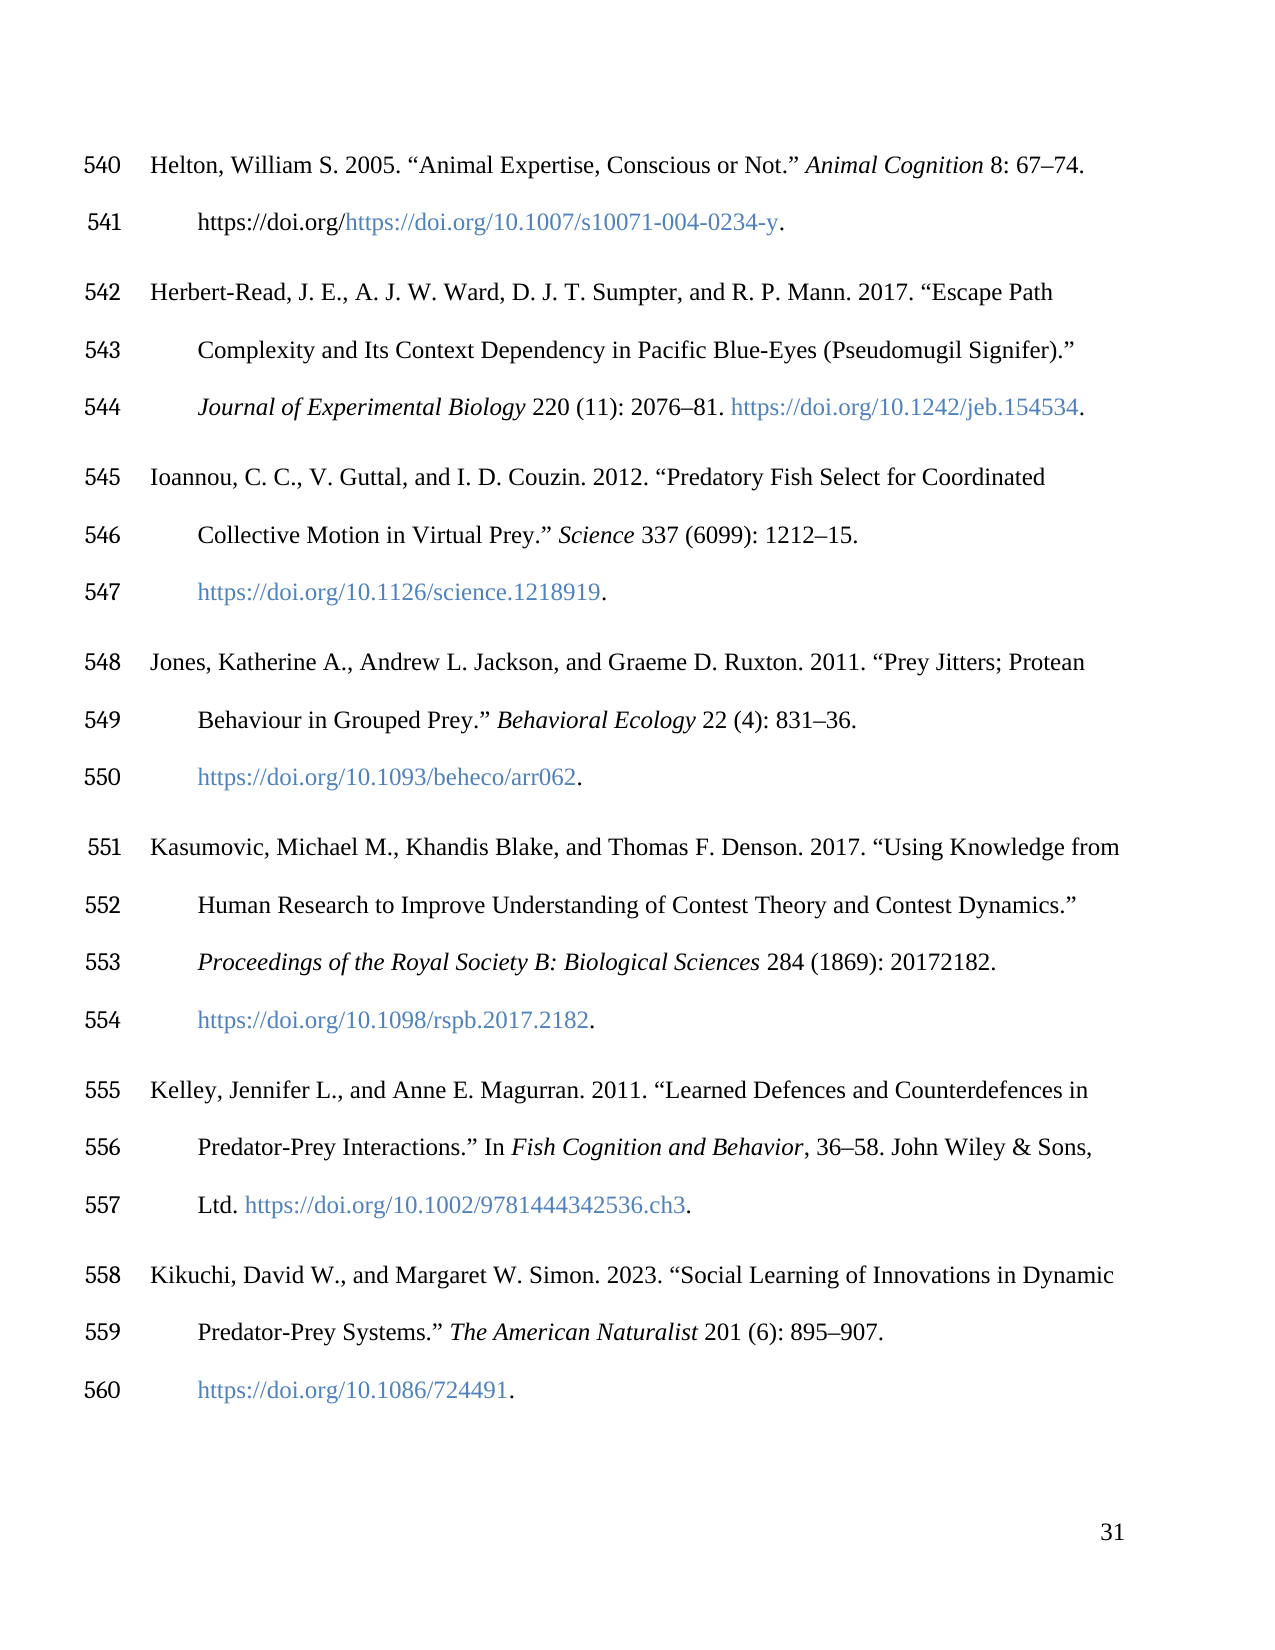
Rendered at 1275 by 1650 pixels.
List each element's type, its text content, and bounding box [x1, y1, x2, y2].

text Jones, Katherine A., Andrew L. Jackson, and Graeme D. Ruxton. 2011. “Prey Jitters; Protean Behaviour in Grouped Prey.” Behavioral Ecology 22 (4): 831–36. https://doi.org/10.1093/beheco/arr062. [150, 647, 1125, 791]
text Kelley, Jennifer L., and Anne E. Magurran. 2011. “Learned Defences and Counterdefences in Predator-Prey Interactions.” In Fish Cognition and Behavior, 36–58. John Wiley & Sons, Ltd. https://doi.org/10.1002/9781444342536.ch3. [150, 1075, 1125, 1219]
text Ioannou, C. C., V. Guttal, and I. D. Couzin. 2012. “Predatory Fish Select for Coordinated Collective Motion in Virtual Prey.” Science 337 (6099): 1212–15. https://doi.org/10.1126/science.1218919. [150, 462, 1125, 606]
text Herbert-Read, J. E., A. J. W. Ward, D. J. T. Sumpter, and R. P. Mann. 2017. “Escape Path Complexity and Its Context Dependency in Pacific Blue-Eyes (Pseudomugil Signifer).” Journal of Experimental Biology 220 (11): 2076–81. https://doi.org/10.1242/jeb.154534. [150, 277, 1125, 421]
text Helton, William S. 2005. “Animal Expertise, Conscious or Not.” Animal Cognition 8: 67–74. https://doi.org/https://doi.org/10.1007/s10071-004-0234-y. [150, 150, 1125, 236]
text Kikuchi, David W., and Margaret W. Simon. 2023. “Social Learning of Innovations in Dynamic Predator-Prey Systems.” The American Naturalist 201 (6): 895–907. https://doi.org/10.1086/724491. [150, 1260, 1125, 1404]
text Kasumovic, Michael M., Khandis Blake, and Thomas F. Denson. 2017. “Using Knowledge from Human Research to Improve Understanding of Contest Theory and Contest Dynamics.” Proceedings of the Royal Society B: Biological Sciences 284 (1869): 20172182. https://doi.org/10.1098/rspb.2017.2182. [150, 832, 1125, 1034]
